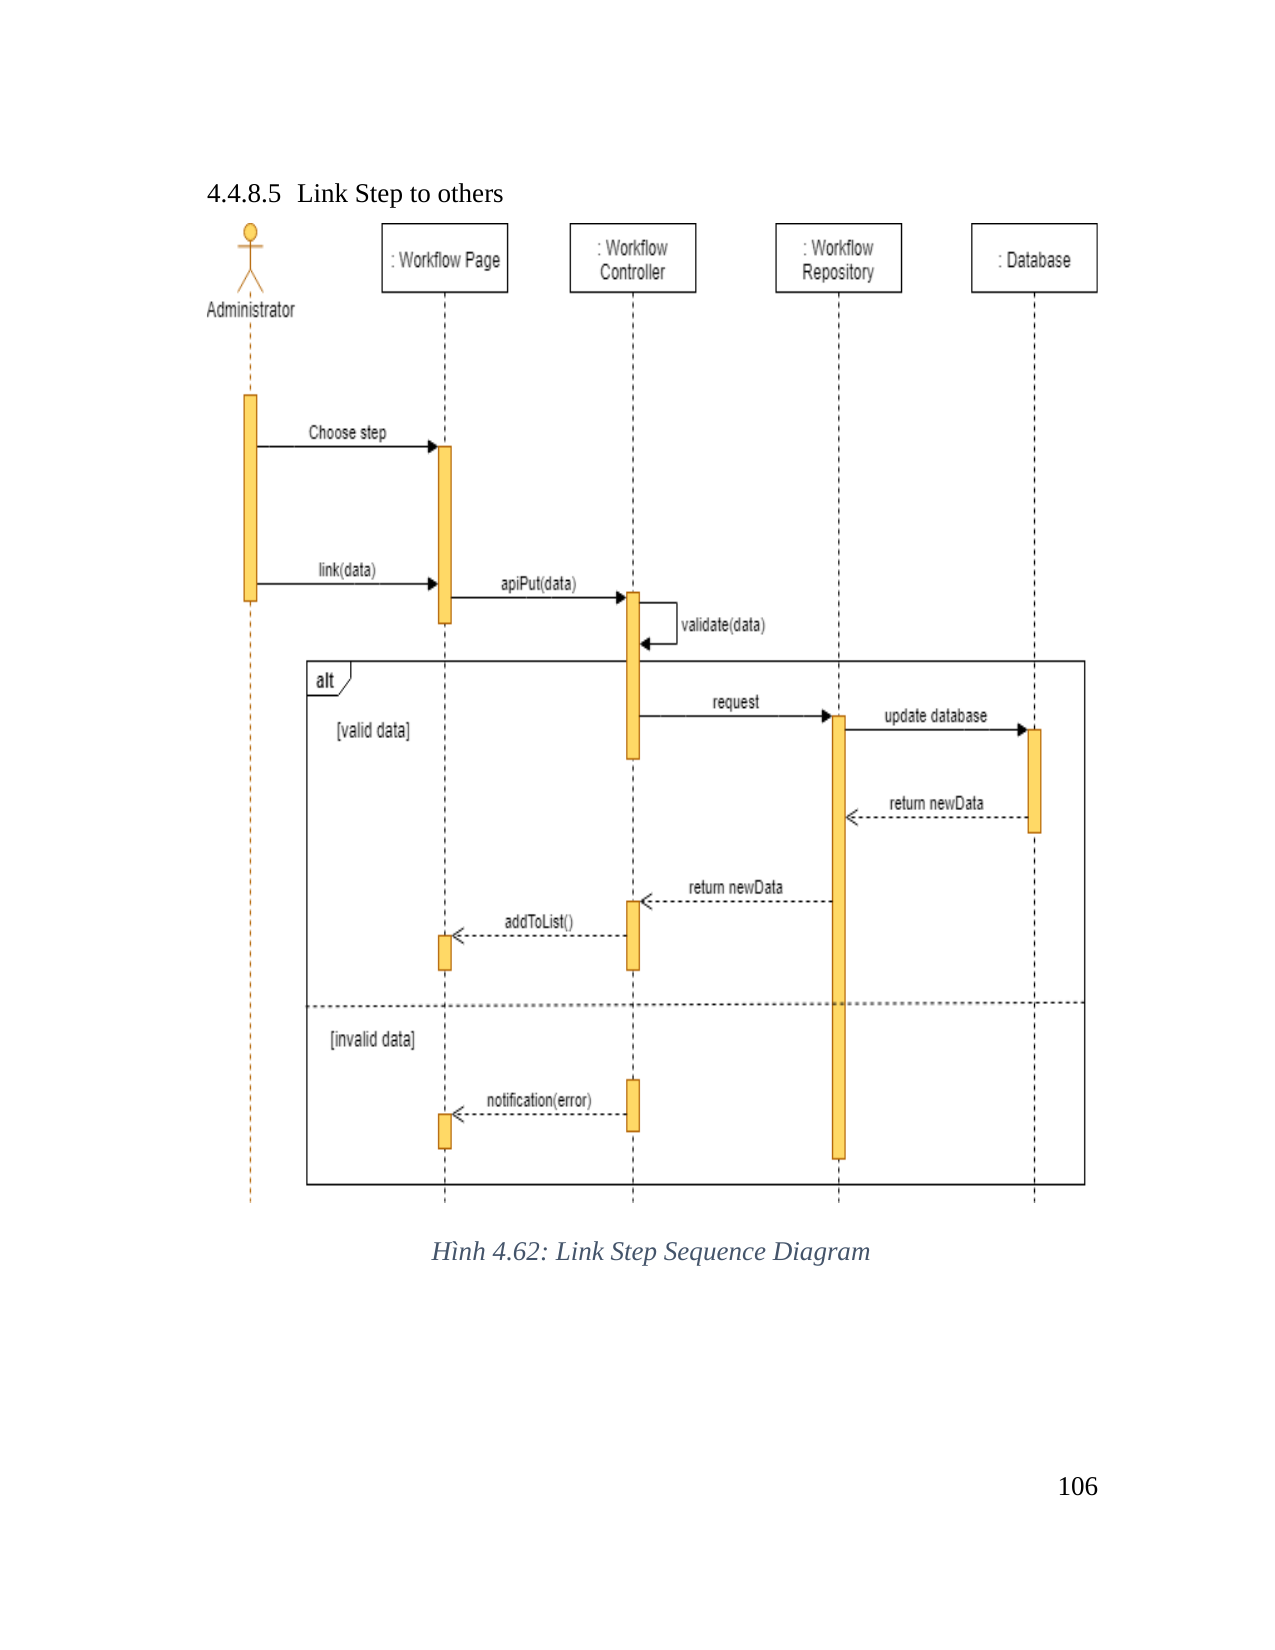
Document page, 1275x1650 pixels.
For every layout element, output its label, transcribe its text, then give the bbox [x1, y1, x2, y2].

picture [206, 223, 1098, 1203]
subtitle Link Step to others [207, 177, 1098, 208]
